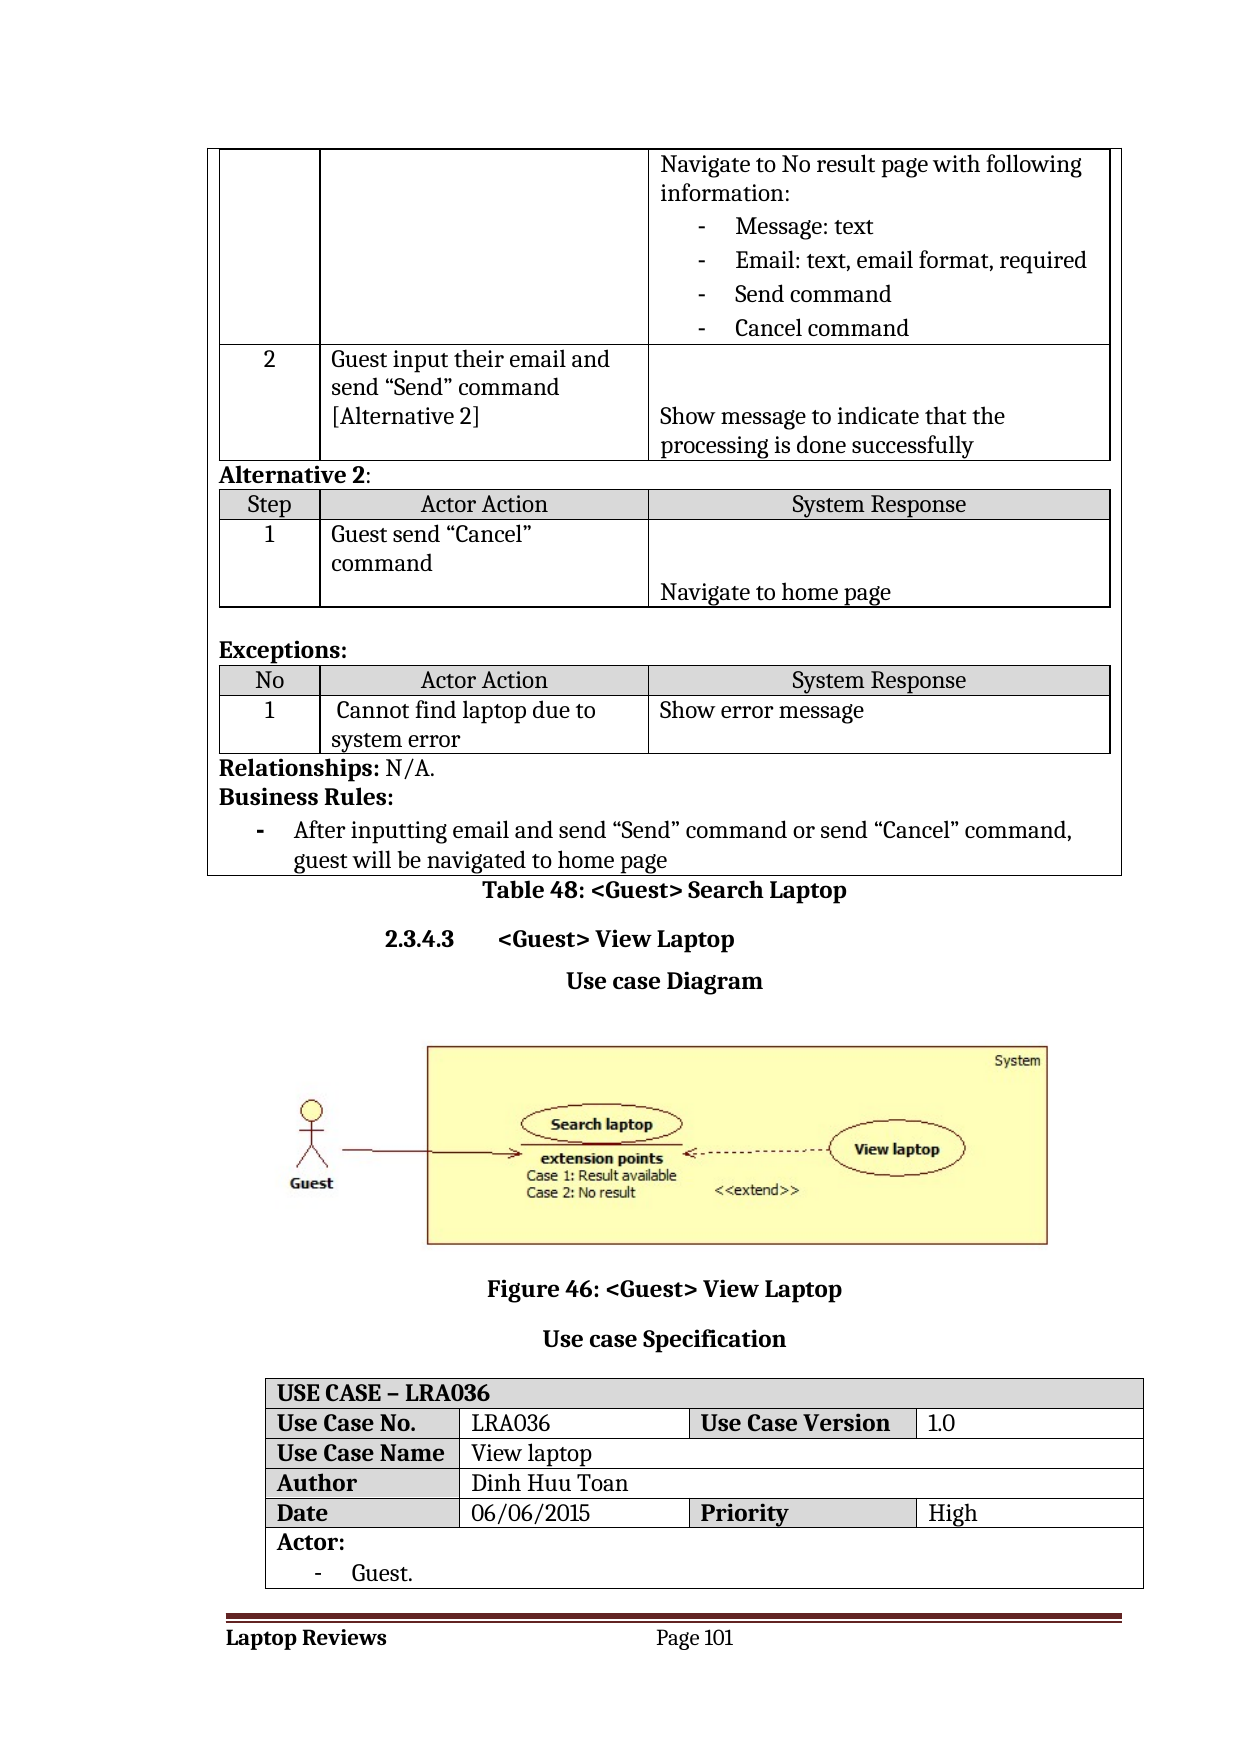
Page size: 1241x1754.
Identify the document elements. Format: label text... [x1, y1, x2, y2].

text Figure 46: <Guest> View Laptop [207, 1275, 1122, 1304]
table_cell LRA036 [460, 1409, 689, 1438]
table_cell 1.0 [917, 1409, 1143, 1438]
text Table 47: <Guest> Search Laptop [207, 876, 1122, 904]
table_cell Date [266, 1499, 459, 1527]
table_header USE CASE – LRA036 [266, 1379, 1143, 1408]
picture [255, 1020, 1074, 1271]
table_cell View laptop [460, 1439, 1143, 1468]
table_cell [208, 149, 1121, 875]
table_cell Author [266, 1469, 459, 1497]
table_cell 06/06/2015 [460, 1499, 689, 1527]
table_cell Use Case Name [266, 1439, 459, 1468]
table_cell Use Case Version [690, 1409, 916, 1438]
text Use case Specification [207, 1324, 1122, 1353]
text Use case Diagram [207, 967, 1122, 995]
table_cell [266, 1528, 1143, 1588]
table_cell High [917, 1499, 1143, 1527]
subtitle <Guest> View Laptop [385, 925, 1122, 954]
table_cell Dinh Huu Toan [460, 1469, 1143, 1497]
table_cell Priority [690, 1499, 916, 1527]
table_cell Use Case No. [266, 1409, 459, 1438]
